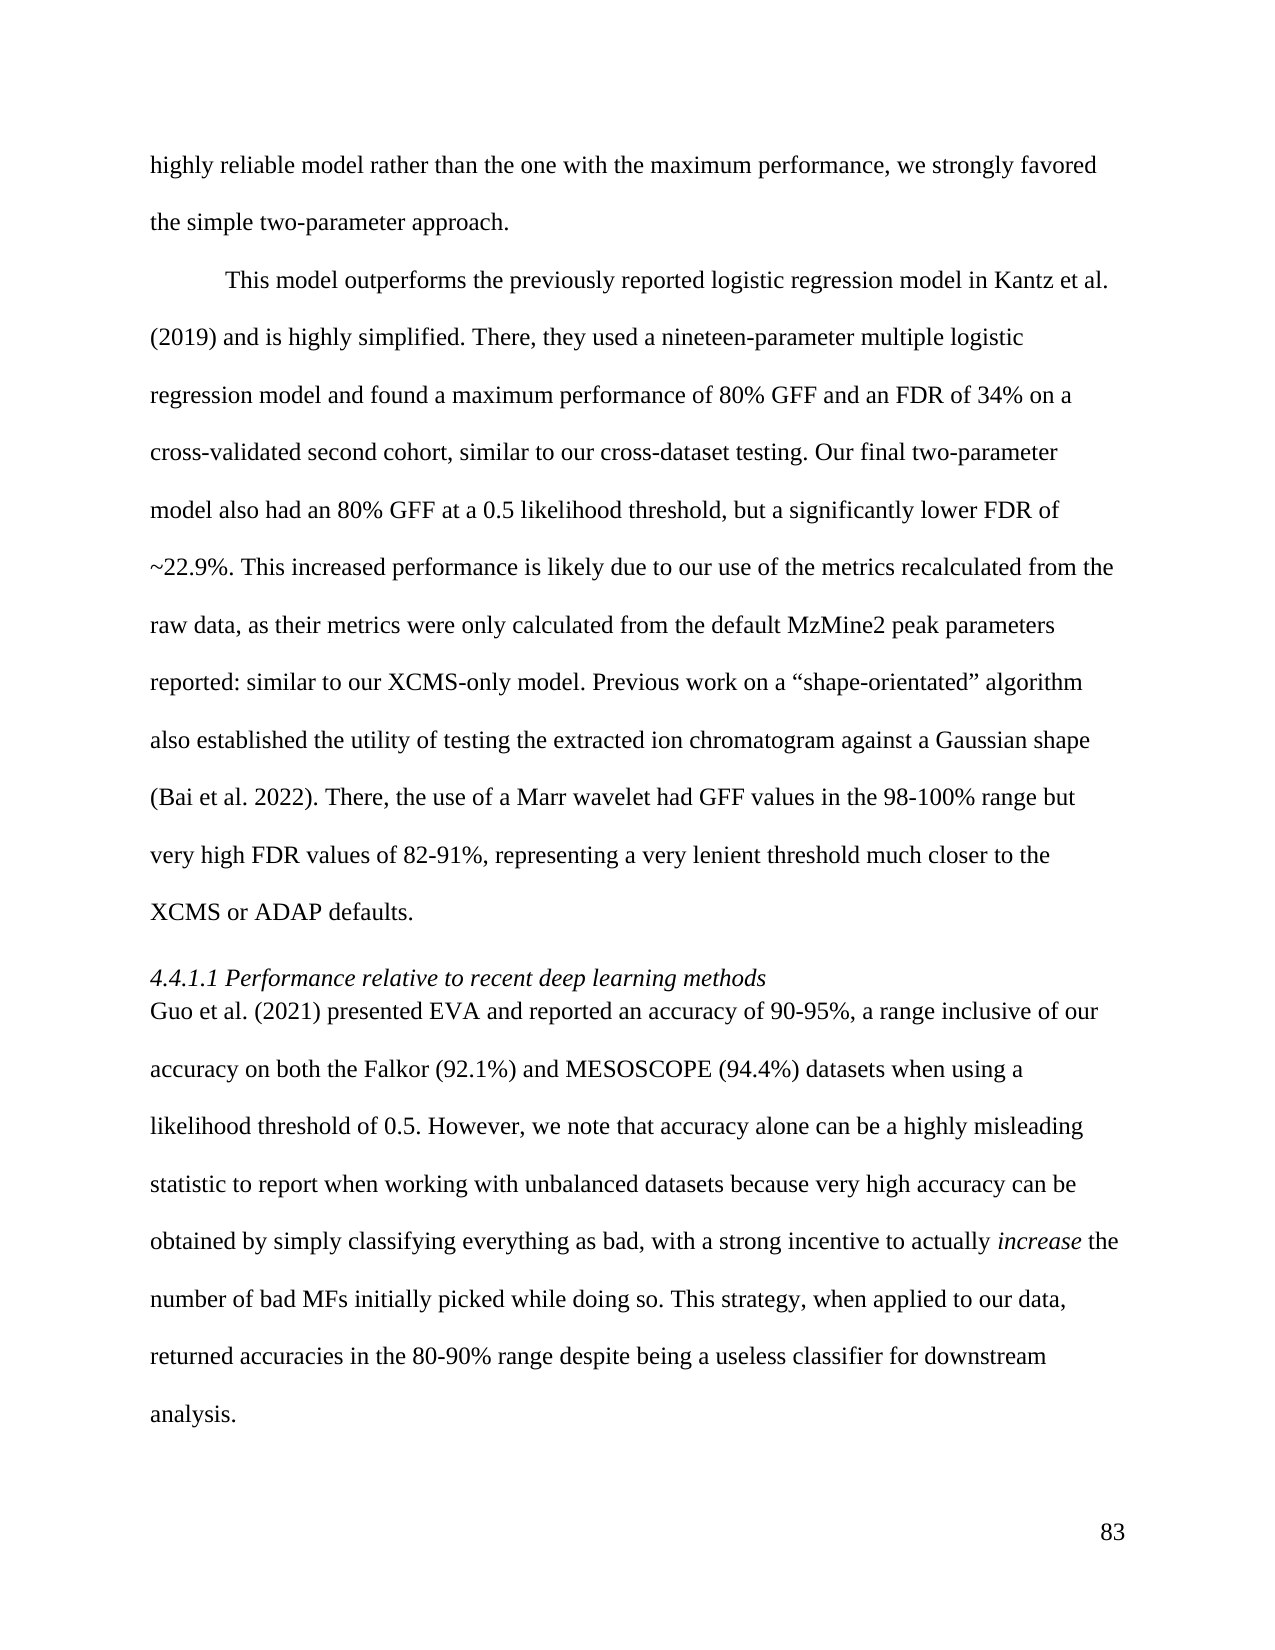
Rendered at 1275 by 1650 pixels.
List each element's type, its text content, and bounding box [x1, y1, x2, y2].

subtitle 4.4.1.1 Performance relative to recent deep learning methods [150, 963, 1125, 992]
text Guo et al. (2021) presented EVA and reported an accuracy of 90-95%, a range inclusive of our accuracy on both the Falkor (92.1%) and MESOSCOPE (94.4%) datasets when using a likelihood threshold of 0.5. However, we note that accuracy alone can be a highly misleading statistic to report when working with unbalanced datasets because very high accuracy can be obtained by simply classifying everything as bad, with a strong incentive to actually increase the number of bad MFs initially picked while doing so. This strategy, when applied to our data, returned accuracies in the 80-90% range despite being a useless classifier for downstream analysis. [150, 996, 1125, 1427]
text This model outperforms the previously reported logistic regression model in Kantz et al. (2019) and is highly simplified. There, they used a nineteen-parameter multiple logistic regression model and found a maximum performance of 80% GFF and an FDR of 34% on a cross-validated second cohort, similar to our cross-dataset testing. Our final two-parameter model also had an 80% GFF at a 0.5 likelihood threshold, but a significantly lower FDR of ~22.9%. This increased performance is likely due to our use of the metrics recalculated from the raw data, as their metrics were only calculated from the default MzMine2 peak parameters reported: similar to our XCMS-only model. Previous work on a “shape-orientated” algorithm also established the utility of testing the extracted ion chromatogram against a Gaussian shape (Bai et al. 2022). There, the use of a Marr wavelet had GFF values in the 98-100% range but very high FDR values of 82-91%, representing a very lenient threshold much closer to the XCMS or ADAP defaults. [150, 265, 1125, 926]
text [150, 150, 1125, 236]
